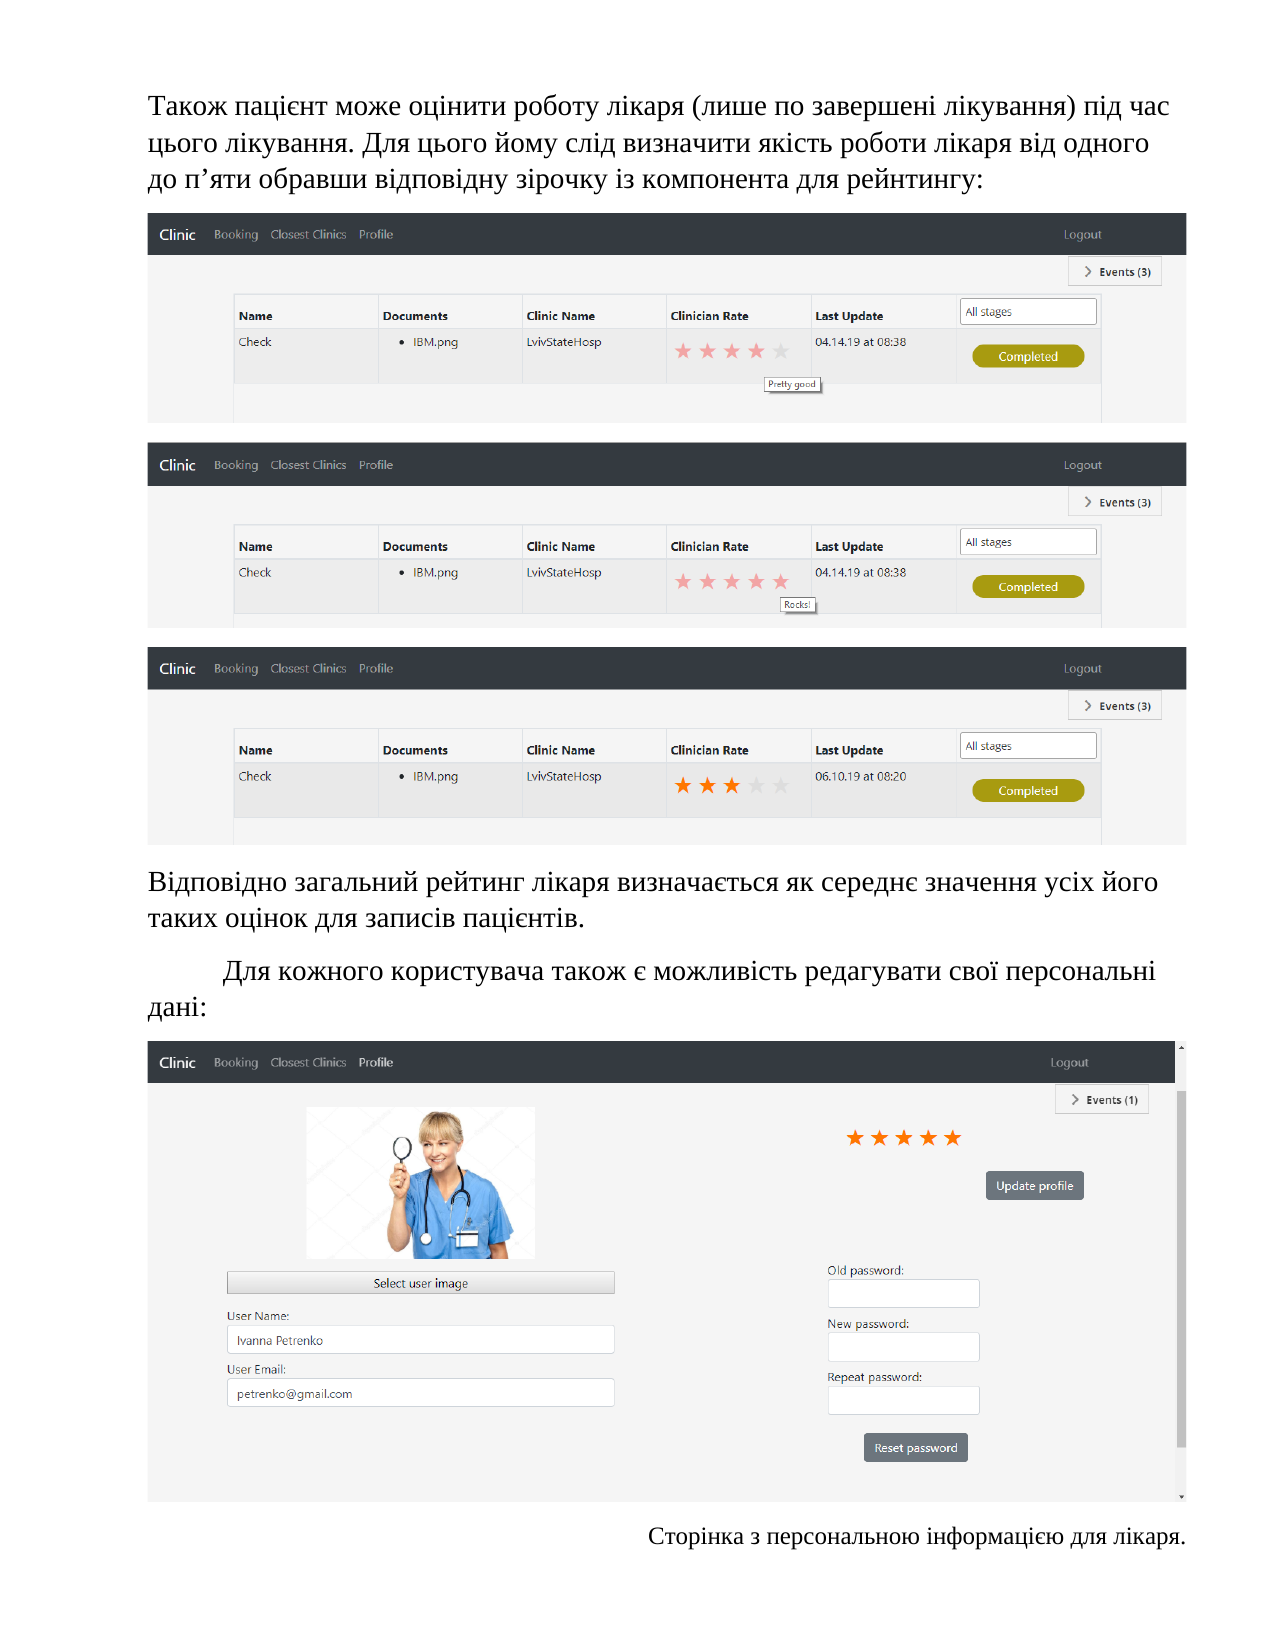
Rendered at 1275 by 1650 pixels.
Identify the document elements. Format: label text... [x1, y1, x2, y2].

picture [147, 442, 1187, 628]
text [148, 88, 1186, 194]
text Сторінка з персональною інформацією для лікаря. [148, 1521, 1186, 1550]
text Відповідно загальний рейтинг лікаря визначається як середнє значення усіх його таких оцінок для записів пацієнтів. [148, 864, 1186, 933]
text Для кожного користувача також є можливість редагувати свої персональні дані: [148, 953, 1186, 1022]
picture [147, 213, 1187, 423]
picture [147, 1041, 1187, 1502]
picture [147, 647, 1187, 845]
